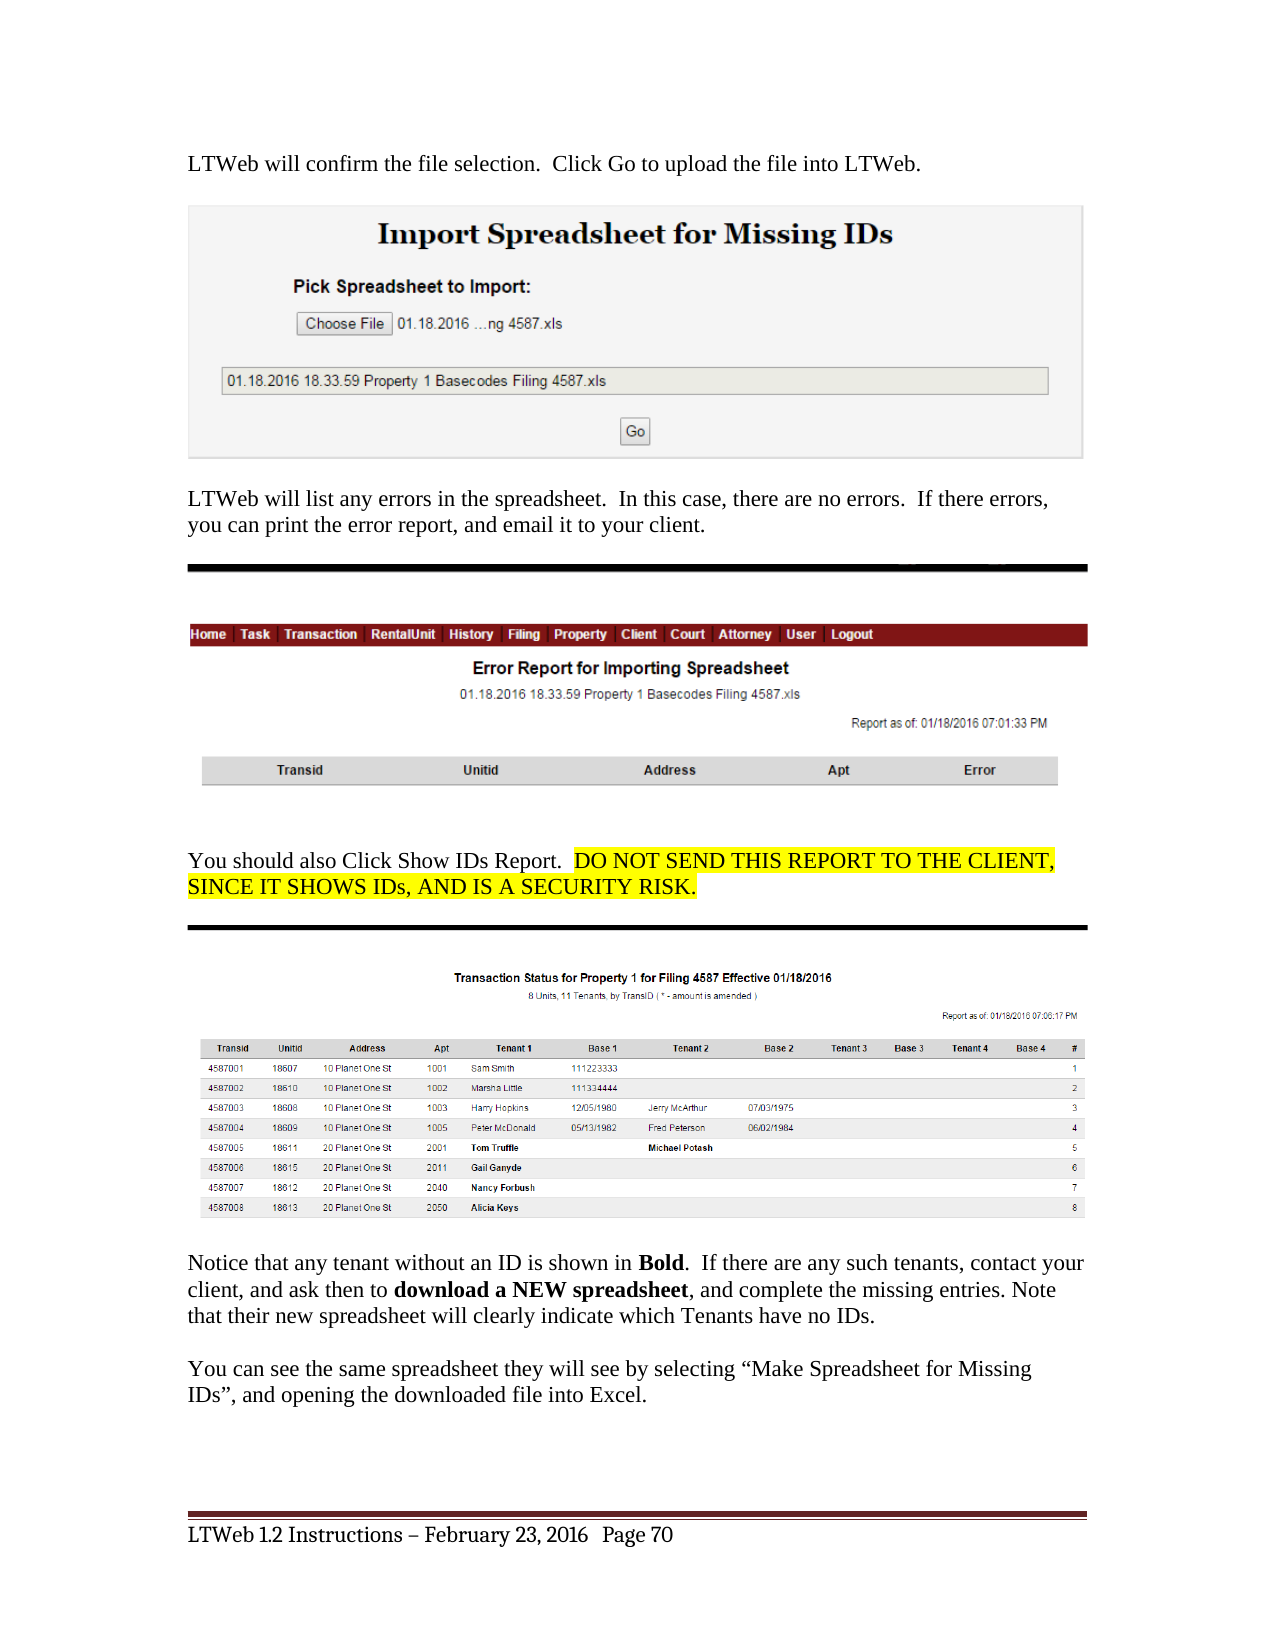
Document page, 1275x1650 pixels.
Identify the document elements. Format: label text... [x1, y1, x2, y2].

text LTWeb will list any errors in the spreadsheet. In this case, there are no errors. If there errors, you can print the error report, and email it to your client. [187, 485, 1087, 538]
text LTWeb will confirm the file selection. Click Go to upload the file into LTWeb. [187, 150, 1087, 176]
picture [187, 925, 1088, 1223]
text You should also Click Show IDs Report. DO NOT SEND THIS REPORT TO THE CLIENT, SINCE IT SHOWS IDs, AND IS A SECURITY RISK. [697, 847, 1087, 899]
picture [187, 202, 1088, 459]
text You should also Click Show IDs Report. DO NOT SEND THIS REPORT TO THE CLIENT, SINCE IT SHOWS IDs, AND IS A SECURITY RISK. [187, 847, 574, 899]
picture [187, 564, 1088, 794]
text You can see the same spreadsheet they will see by selecting “Make Spreadsheet for Missing IDs”, and opening the downloaded file into Excel. [187, 1355, 1087, 1407]
text Notice that any tenant without an ID is shown in Bold. If there are any such tenants, contact your client, and ask then to download a NEW spreadsheet, and complete the missing entries. Note that their new spreadsheet will clearly indicate which Tenants have no IDs. [187, 1249, 1087, 1328]
